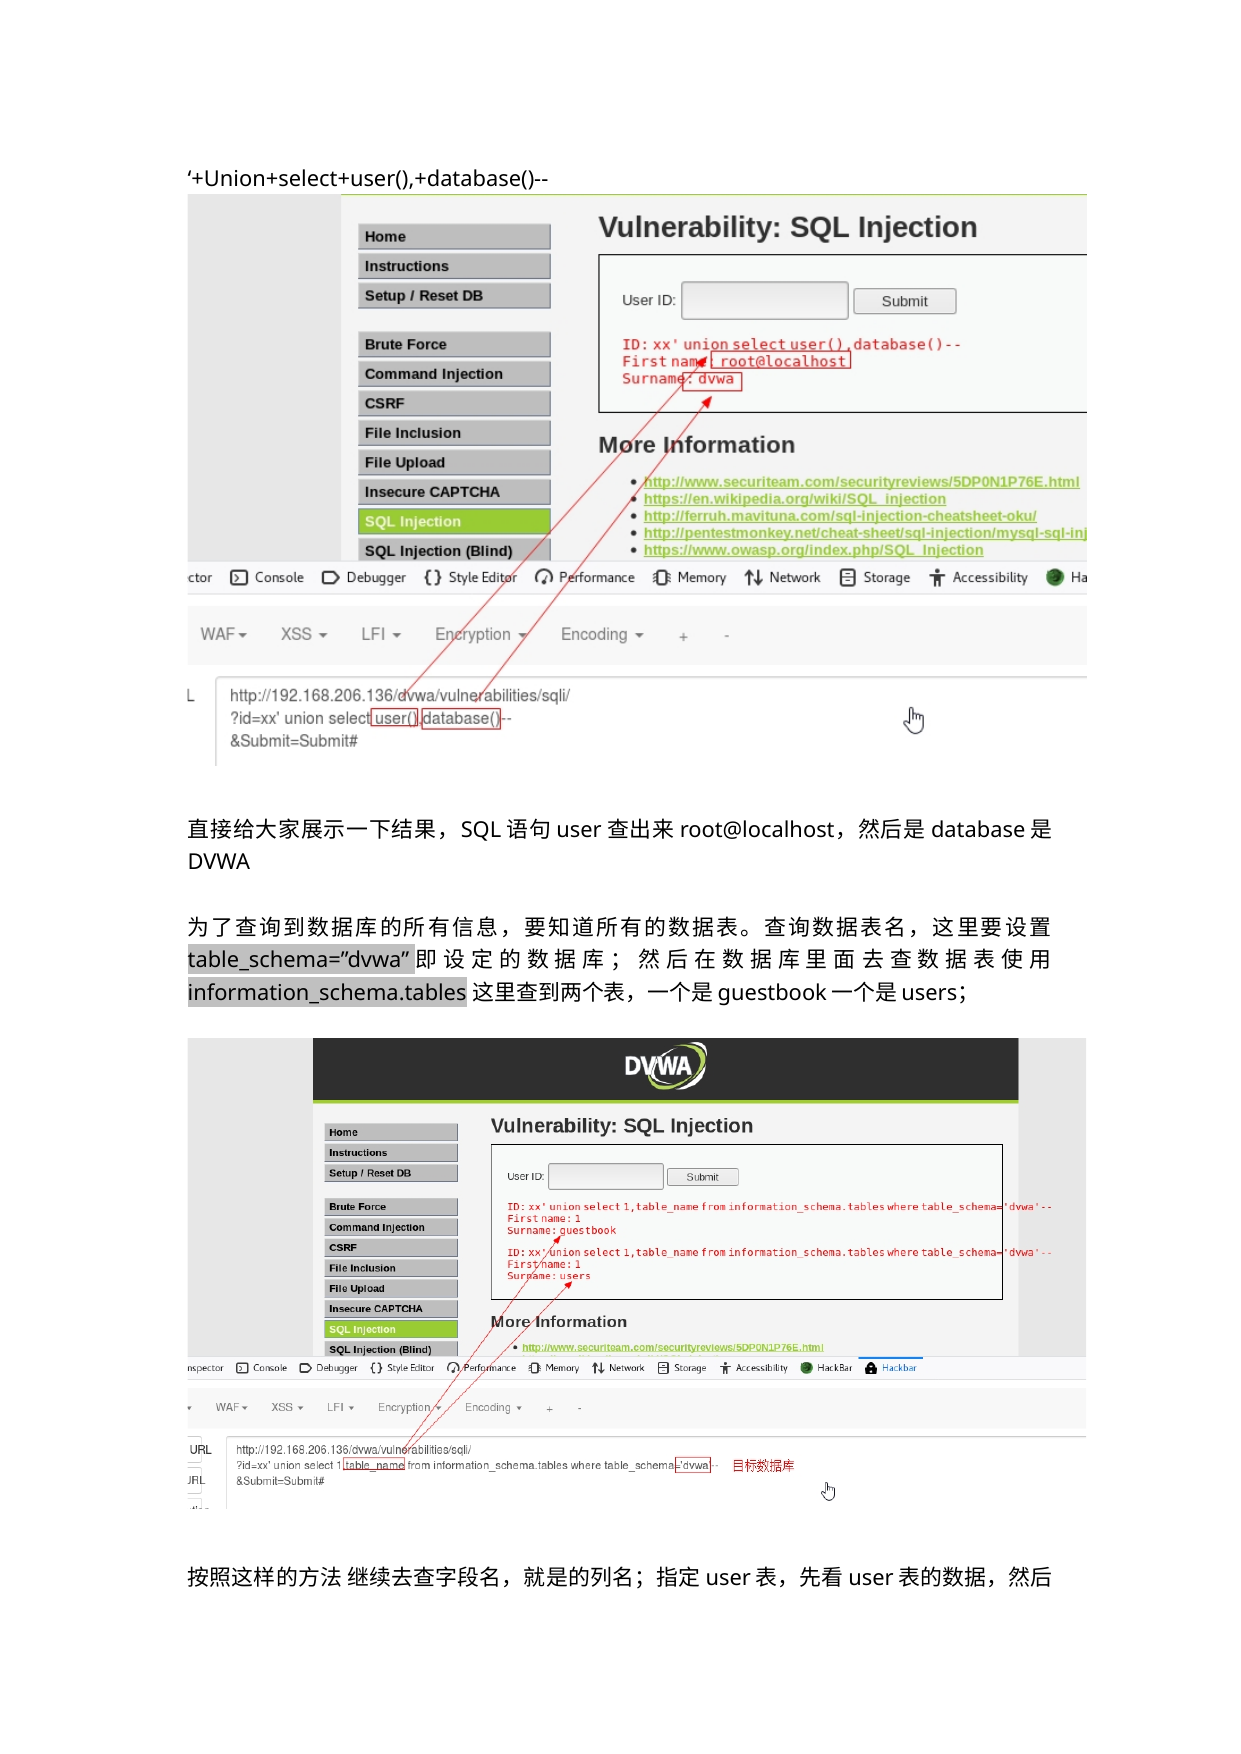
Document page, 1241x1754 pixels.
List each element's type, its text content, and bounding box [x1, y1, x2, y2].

picture [187, 1038, 1087, 1509]
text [187, 1559, 1053, 1592]
text 直接给大家展示一下结果，SQL语句user查出来root@localhost，然后是database是DVWA [187, 812, 1053, 877]
text ‘+Union+select+user(),+database()-- [187, 162, 1053, 194]
picture [187, 194, 1087, 766]
text 为了查询到数据库的所有信息，要知道所有的数据表。查询数据表名，这里要设置table_schema=”dvwa”即设定的数据库；然后在数据库里面去查数据表使用information_schema.tables 这里查到两个表，一个是guestbook一个是users； [187, 909, 1053, 1007]
